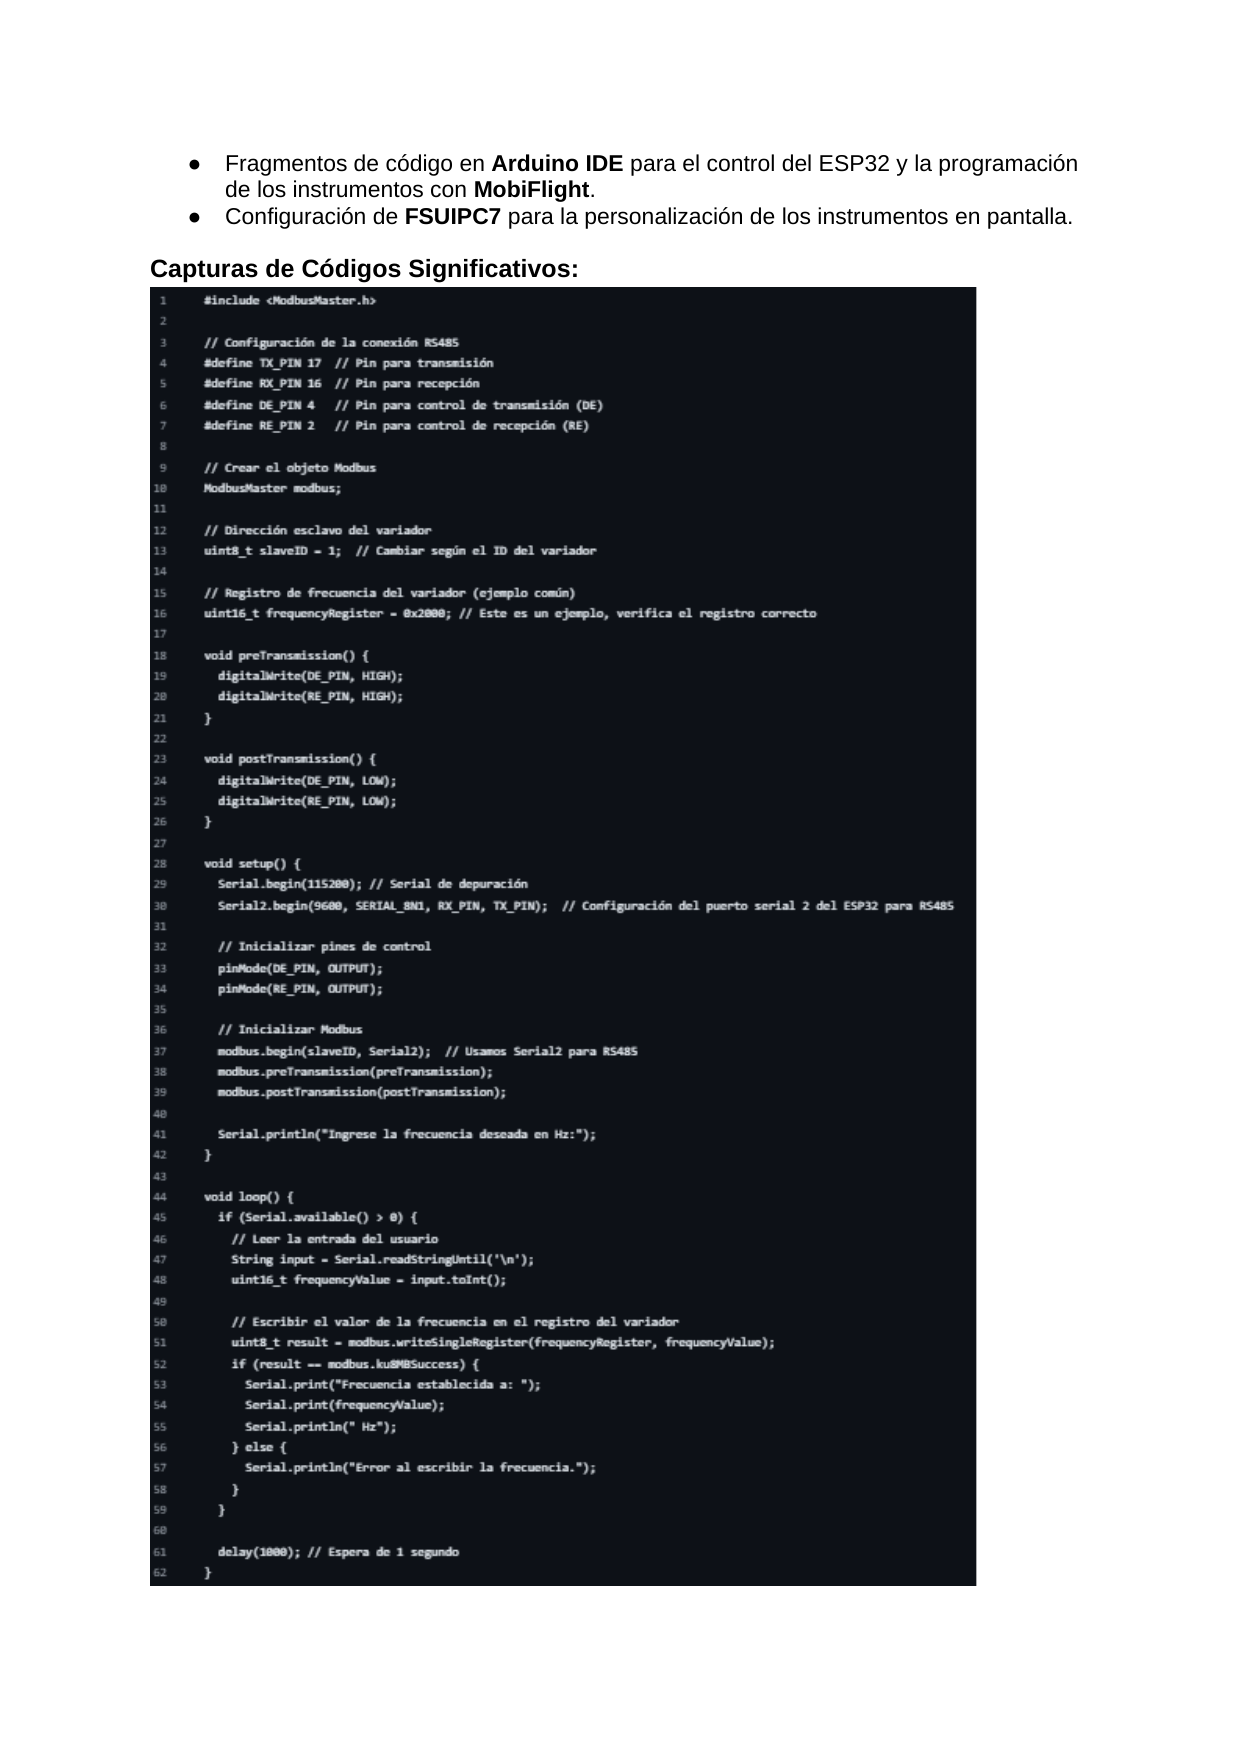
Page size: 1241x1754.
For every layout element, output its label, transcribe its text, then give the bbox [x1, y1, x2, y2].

list Configuración de FSUIPC7 para la personalización de los instrumentos en pantalla. [187, 203, 1090, 229]
list Fragmentos de código en Arduino IDE para el control del ESP32 y la programación de los instrumentos con MobiFlight. [187, 150, 1090, 203]
picture [150, 287, 977, 1586]
text Capturas de Códigos Significativos: [150, 254, 1090, 283]
